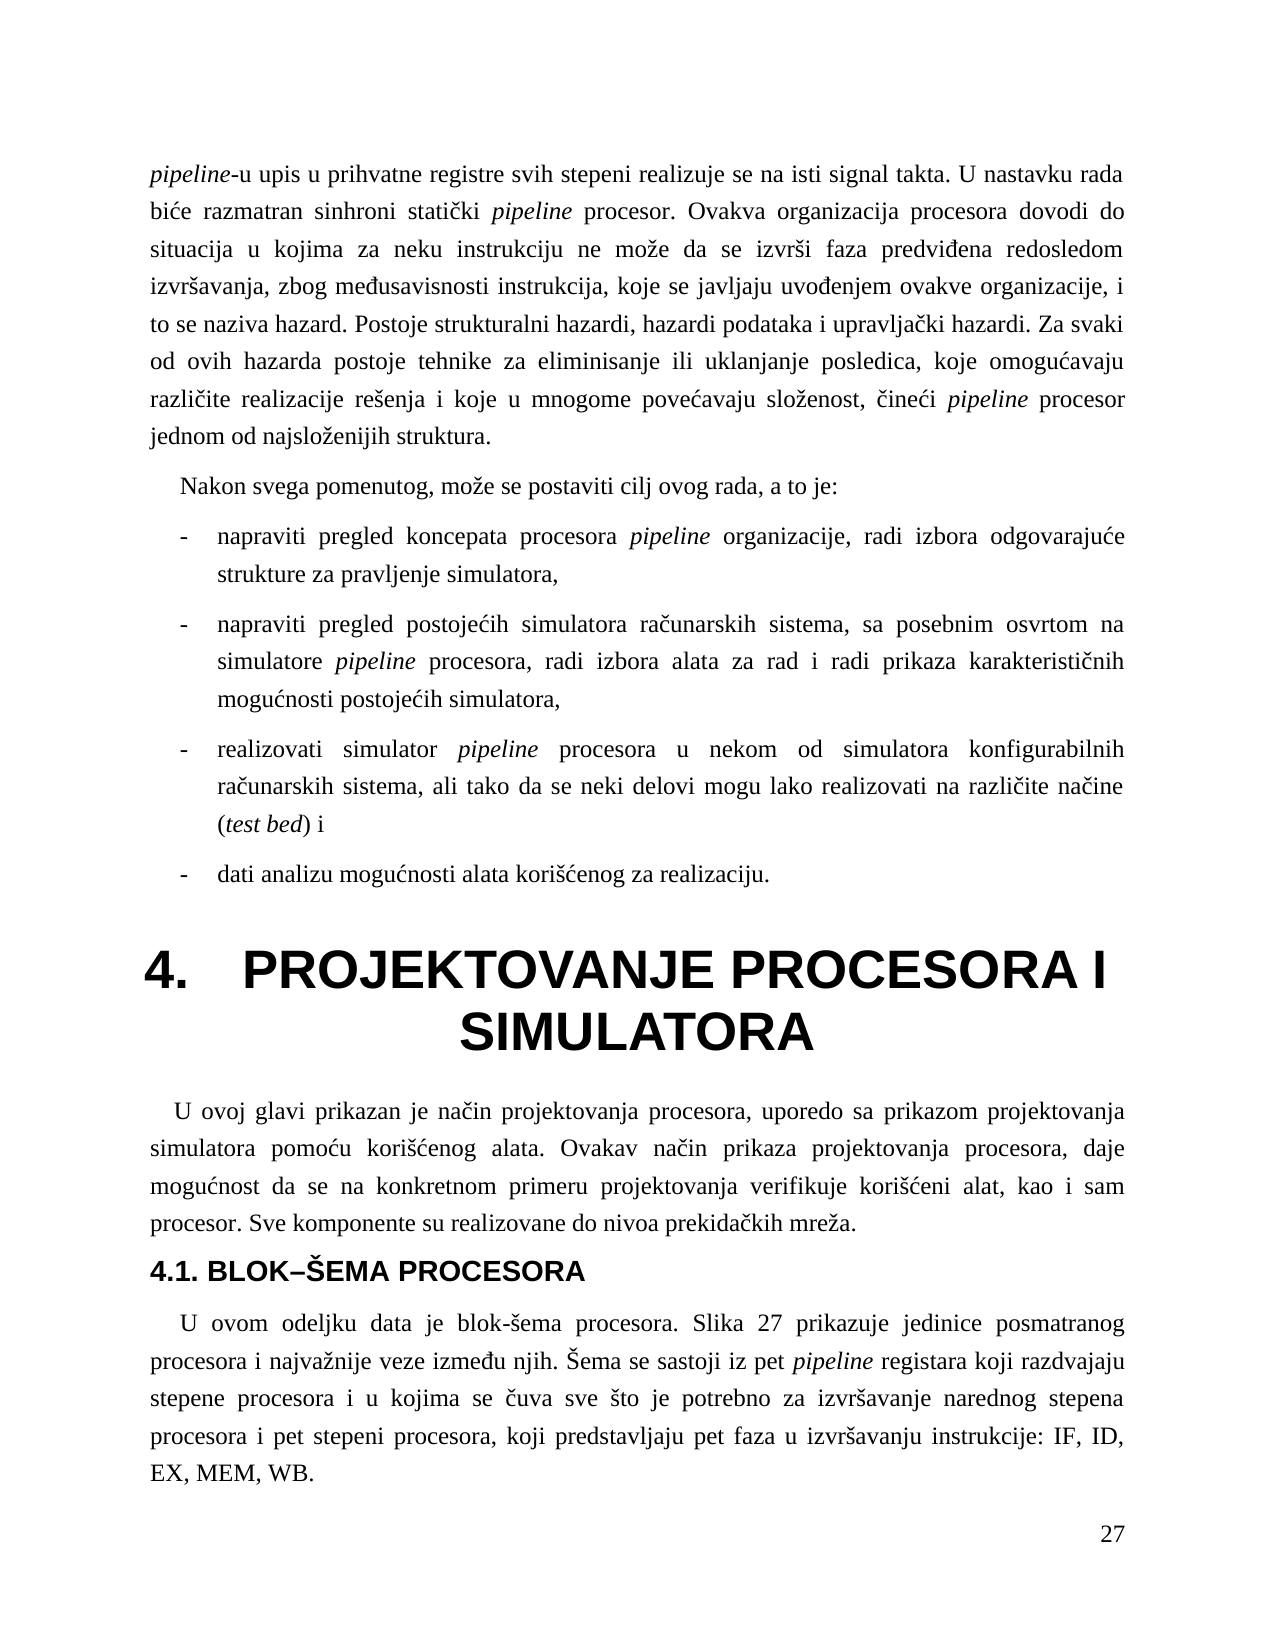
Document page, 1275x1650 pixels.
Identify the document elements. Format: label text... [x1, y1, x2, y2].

list dati analizu mogućnosti alata korišćenog za realizaciju. [179, 850, 1125, 887]
text U ovom odeljku data je blok-šema procesora. Slika 27 prikazuje jedinice posmatranog procesora i najvažnije veze između njih. Šema se sastoji iz pet pipeline registara koji razdvajaju stepene procesora i u kojima se čuva sve što je potrebno za izvršavanje narednog stepena procesora i pet stepeni procesora, koji predstavljaju pet faza u izvršavanju instrukcije: IF, ID, EX, MEM, WB. [150, 1299, 1125, 1487]
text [150, 150, 1125, 450]
list realizovati simulator pipeline procesora u nekom od simulatora konfigurabilnih računarskih sistema, ali tako da se neki delovi mogu lako realizovati na različite načine (test bed) i [179, 725, 1125, 837]
subtitle Projektovanje procesora i simulatora [150, 937, 1125, 1062]
text U ovoj glavi prikazan je način projektovanja procesora, uporedo sa prikazom projektovanja simulatora pomoću korišćenog alata. Ovakav način prikaza projektovanja procesora, daje mogućnost da se na konkretnom primeru projektovanja verifikuje korišćeni alat, kao i sam procesor. Sve komponente su realizovane do nivoa prekidačkih mreža. [150, 1087, 1125, 1237]
list napraviti pregled koncepata procesora pipeline organizacije, radi izbora odgovarajuće strukture za pravljenje simulatora, [179, 512, 1125, 587]
subtitle blok–šema procesora [150, 1249, 1125, 1287]
list napraviti pregled postojećih simulatora računarskih sistema, sa posebnim osvrtom na simulatore pipeline procesora, radi izbora alata za rad i radi prikaza karakterističnih mogućnosti postojećih simulatora, [179, 600, 1125, 712]
text Nakon svega pomenutog, može se postaviti cilj ovog rada, a to je: [150, 462, 1125, 500]
